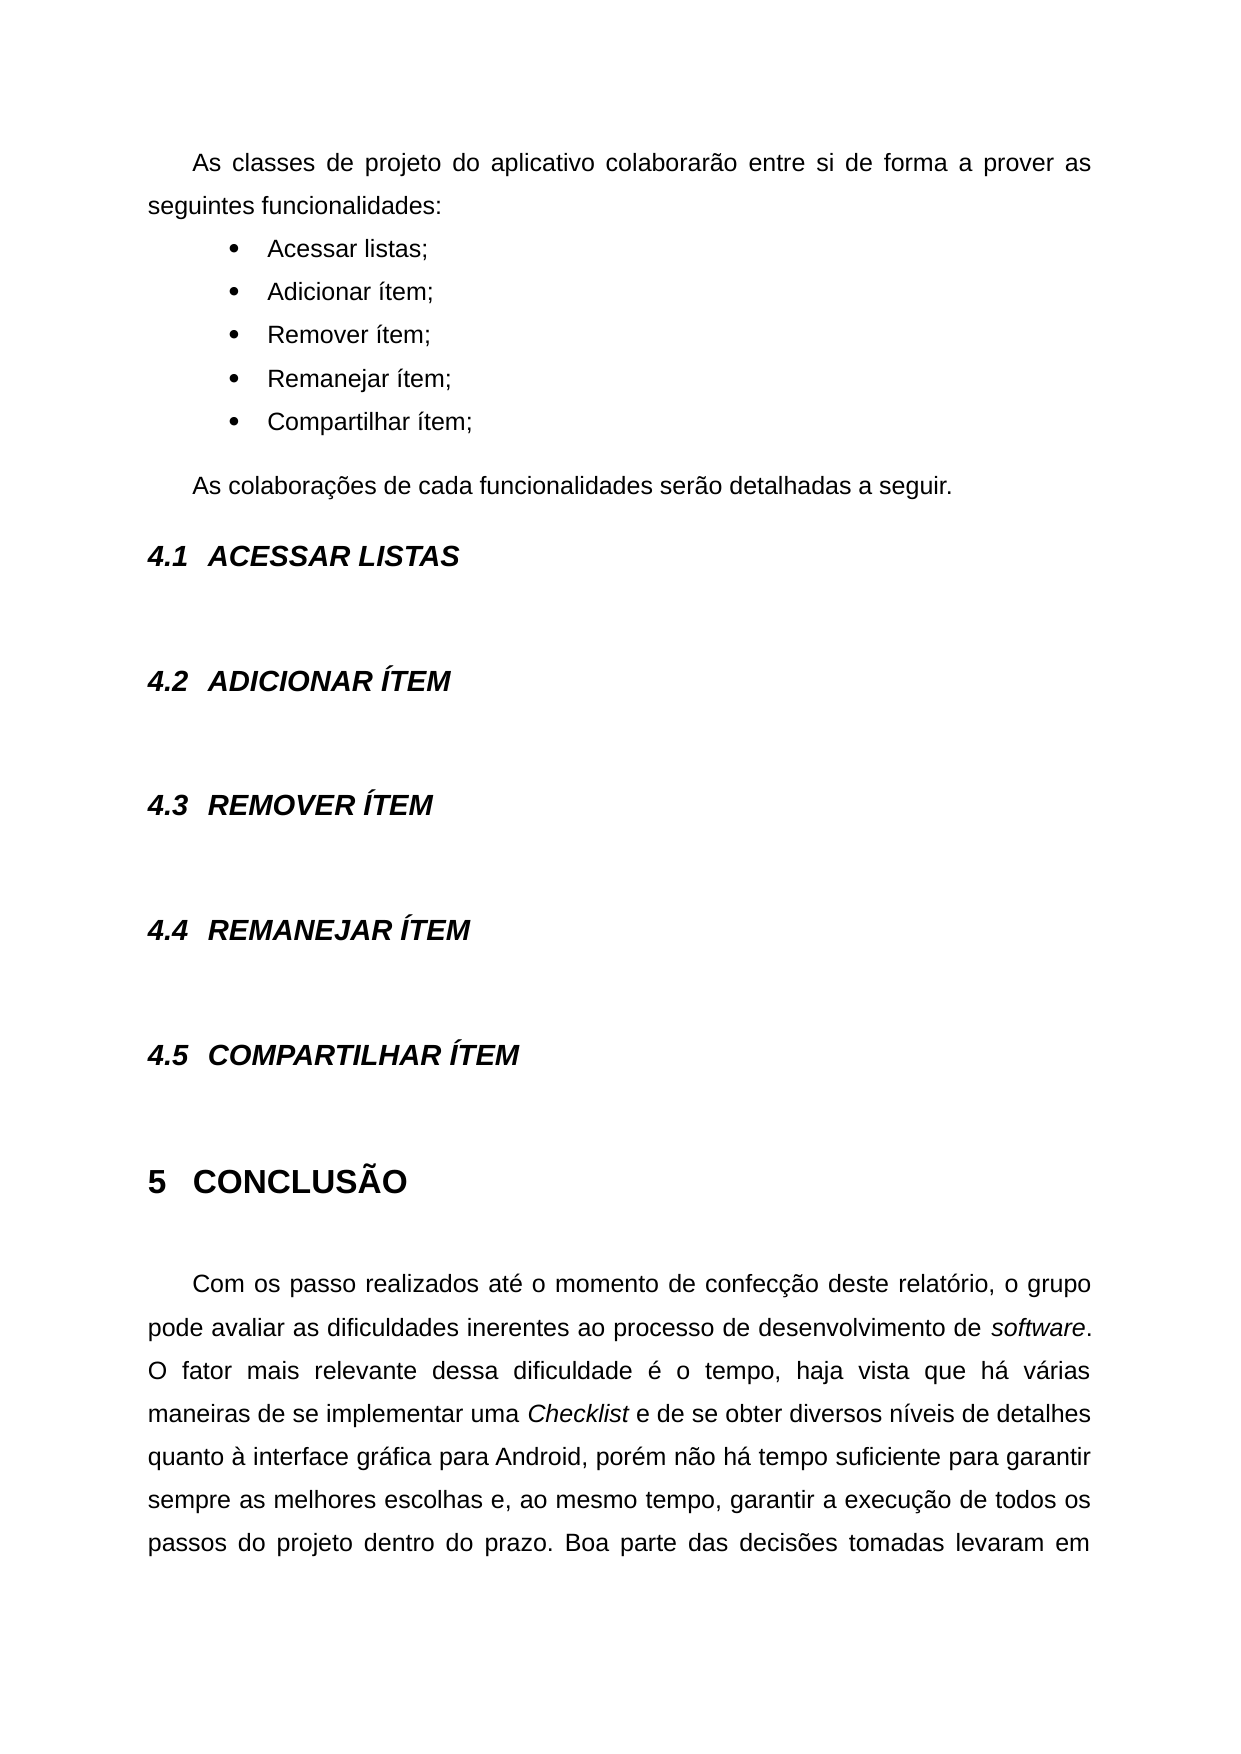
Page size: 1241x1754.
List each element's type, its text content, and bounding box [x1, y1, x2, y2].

subtitle ACESSAR LISTAS [148, 539, 1092, 572]
list Compartilhar ítem; [229, 407, 1092, 436]
list Acessar listas; [229, 234, 1092, 263]
text As colaborações de cada funcionalidades serão detalhadas a seguir. [148, 471, 1092, 499]
list Remover ítem; [229, 320, 1092, 349]
text As classes de projeto do aplicativo colaborarão entre si de forma a prover as seguintes funcionalidades: [148, 148, 1092, 219]
subtitle REMANEJAR ÍTEM [148, 913, 1092, 947]
subtitle ADICIONAR ÍTEM [148, 664, 1092, 697]
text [148, 1269, 1092, 1557]
subtitle CONCLUSÃO [148, 1162, 1092, 1201]
subtitle REMOVER ÍTEM [148, 788, 1092, 822]
list Remanejar ítem; [229, 363, 1092, 392]
list Adicionar ítem; [229, 277, 1092, 306]
subtitle COMPARTILHAR ÍTEM [148, 1038, 1092, 1071]
